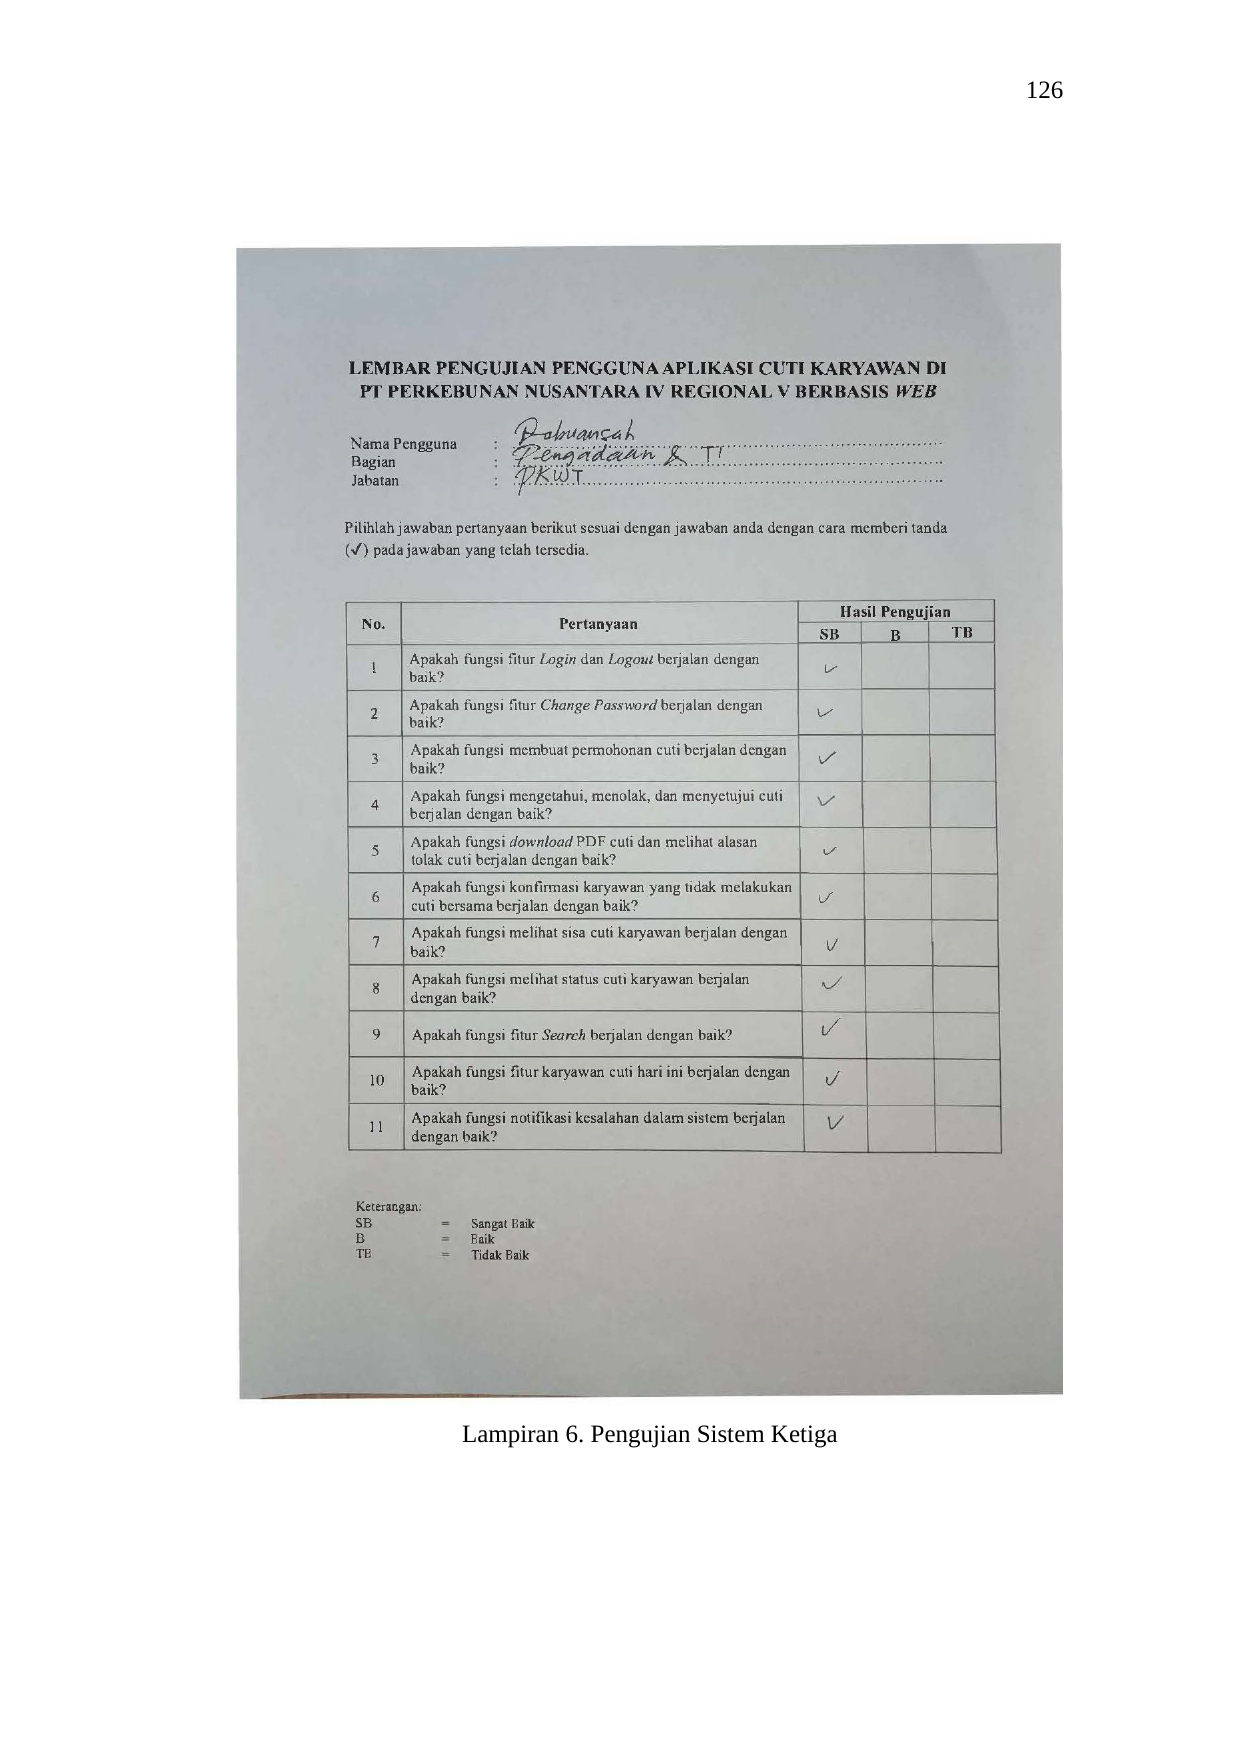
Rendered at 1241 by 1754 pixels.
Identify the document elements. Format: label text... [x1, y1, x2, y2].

picture [236, 236, 1063, 1406]
text Lampiran 6. Pengujian Sistem Ketiga [236, 1419, 1063, 1448]
